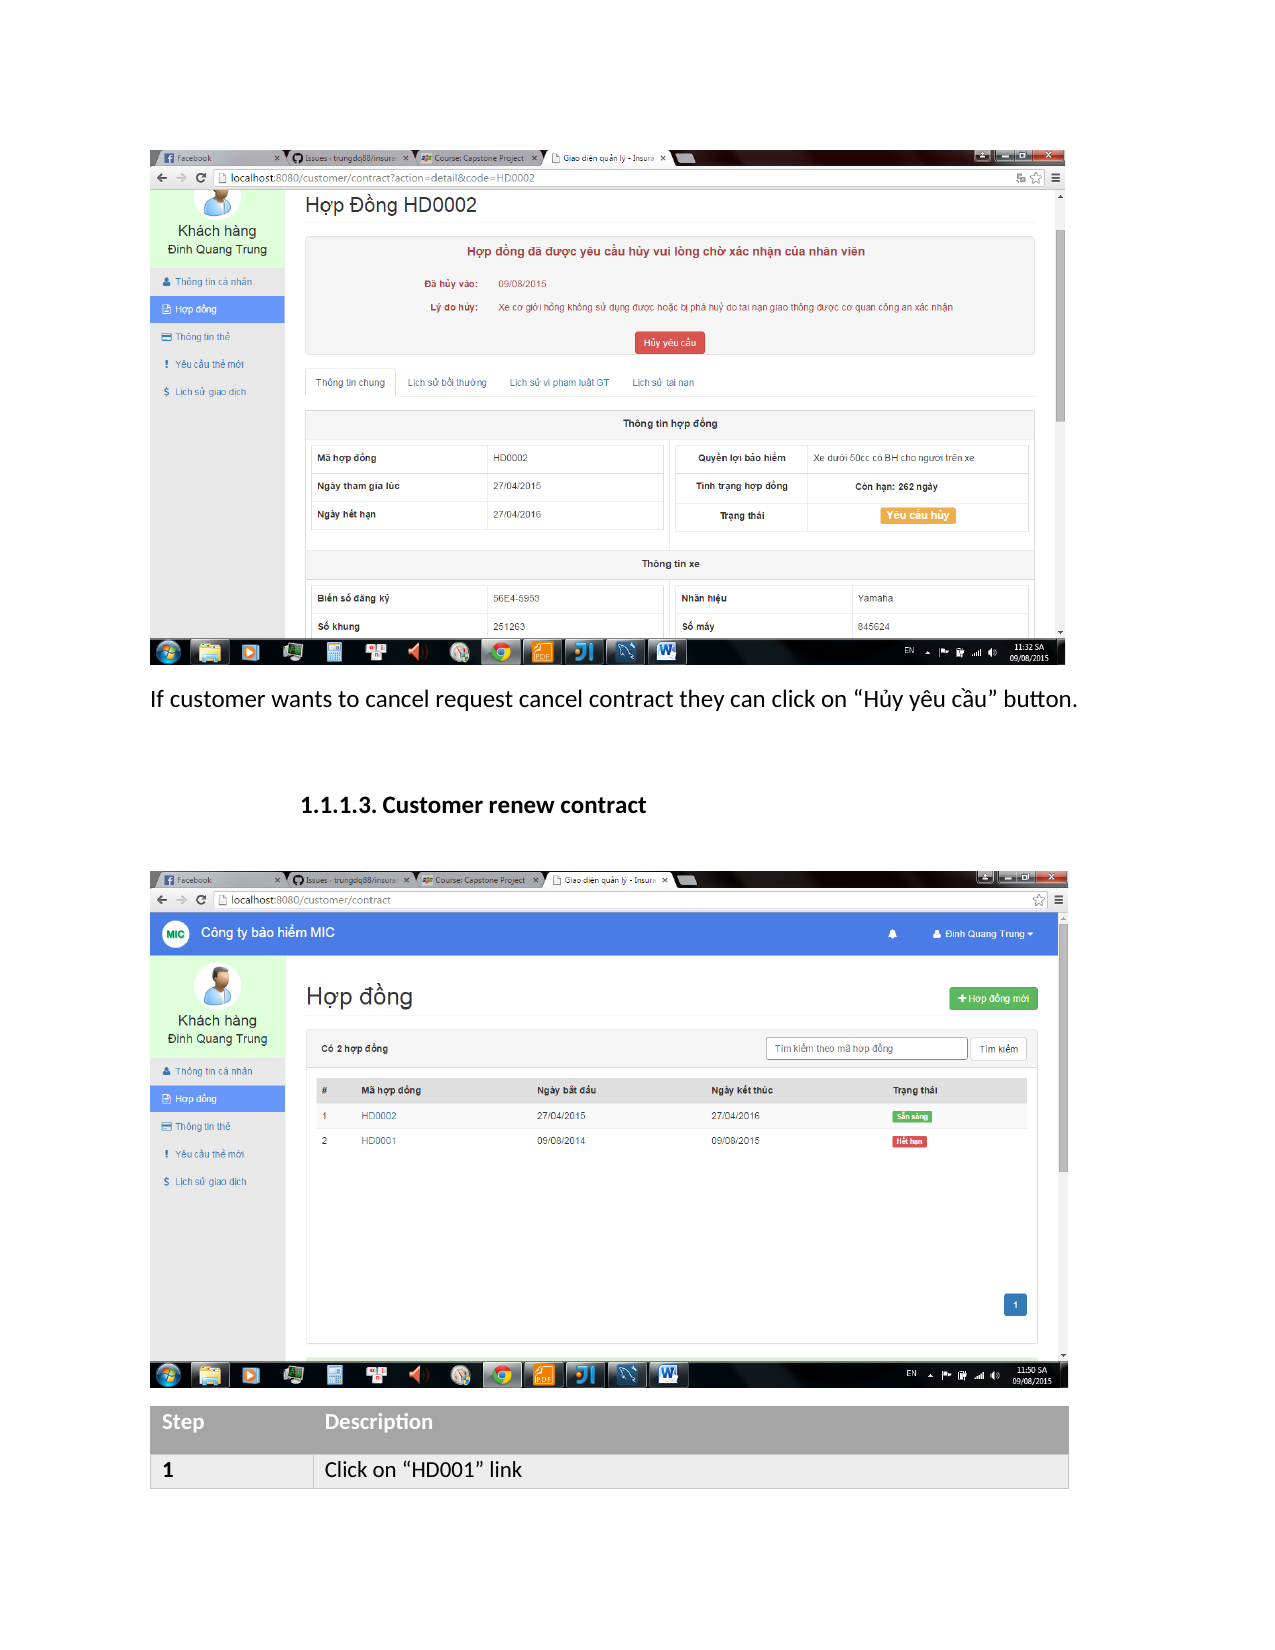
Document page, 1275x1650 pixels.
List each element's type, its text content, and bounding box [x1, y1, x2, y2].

table_header Step [151, 1407, 313, 1454]
table_header Description [314, 1407, 1068, 1454]
text If customer wants to cancel request cancel contract they can click on “Hủy yêu cầu” button. [150, 683, 1125, 714]
picture [150, 871, 1069, 1388]
table_cell 1 [151, 1455, 313, 1488]
subtitle Customer renew contract [300, 789, 1125, 819]
picture [150, 150, 1066, 665]
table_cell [314, 1455, 1068, 1488]
